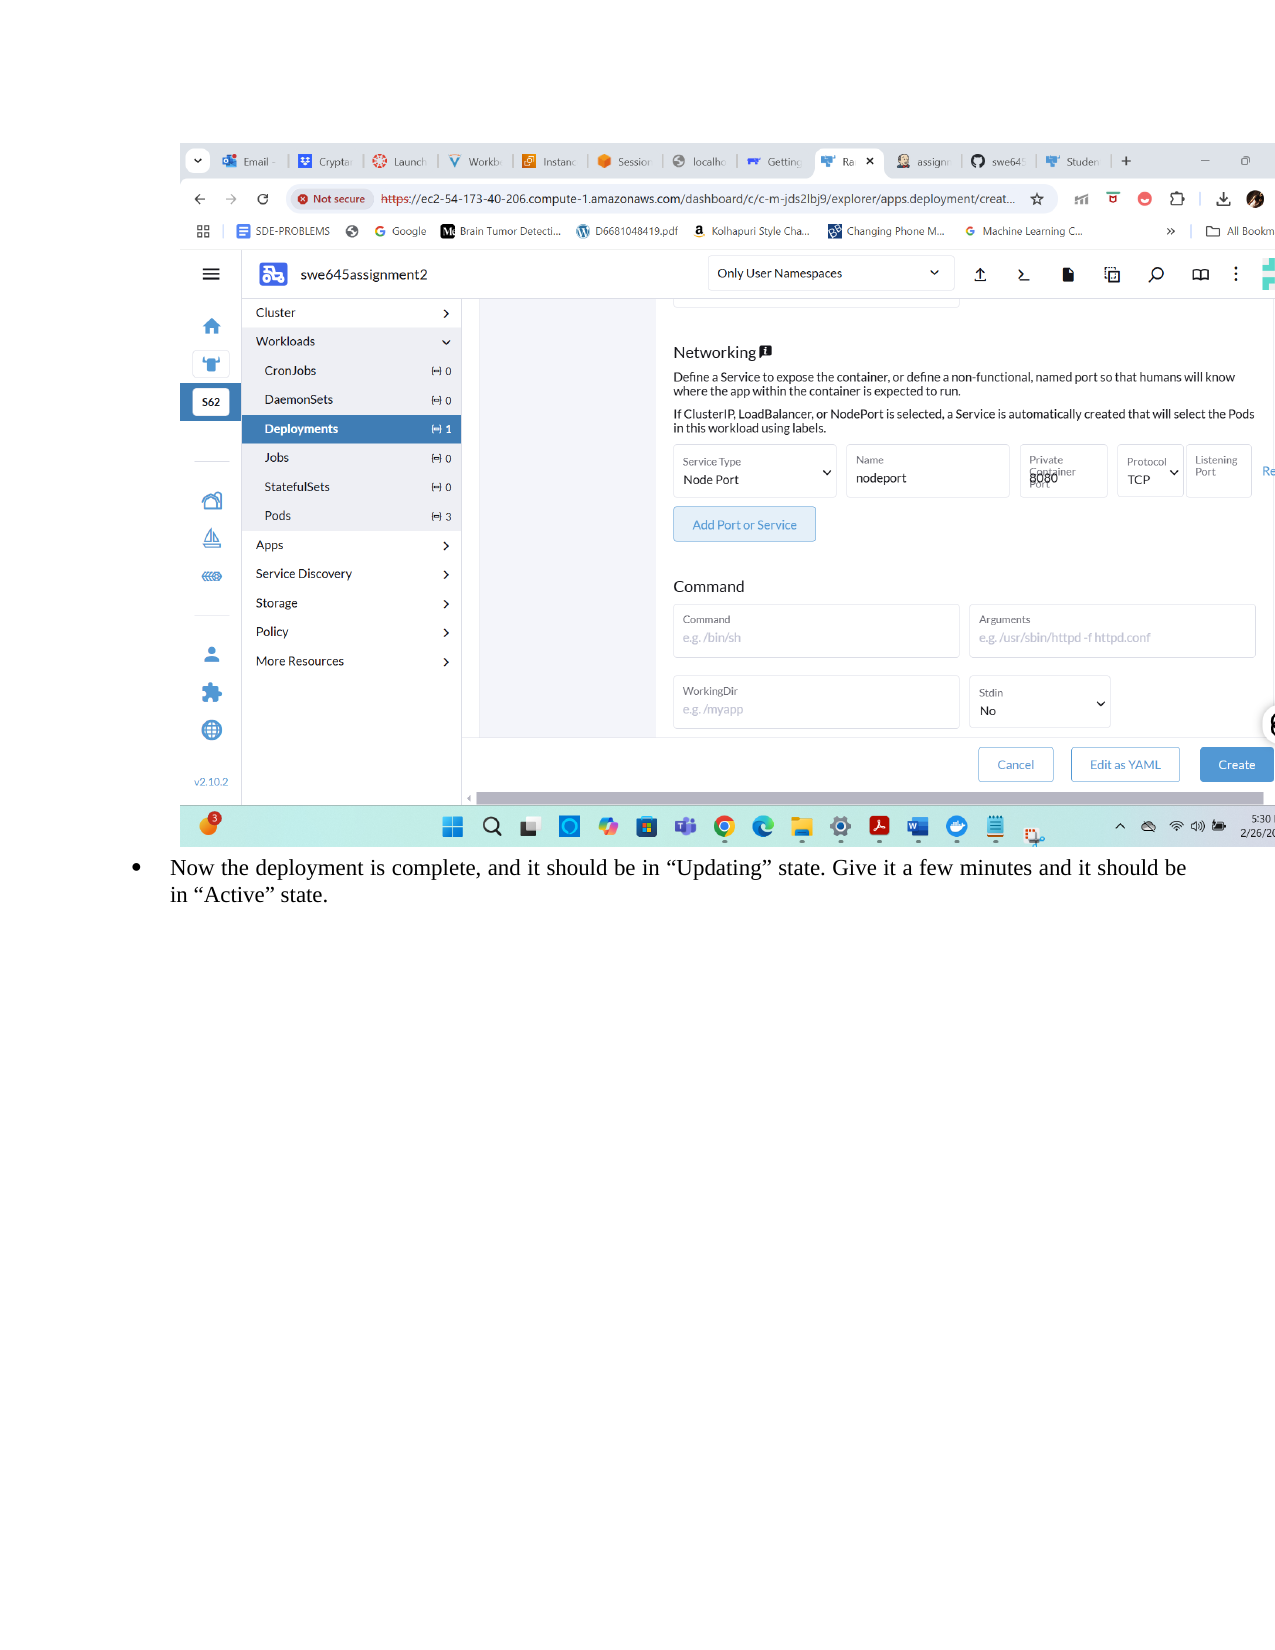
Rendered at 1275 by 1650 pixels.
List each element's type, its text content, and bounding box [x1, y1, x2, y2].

list Now the deployment is complete, and it should be in “Updating” state. Give it a few minutes and it should be in “Active” state. [132, 854, 1189, 908]
picture [180, 143, 1275, 847]
